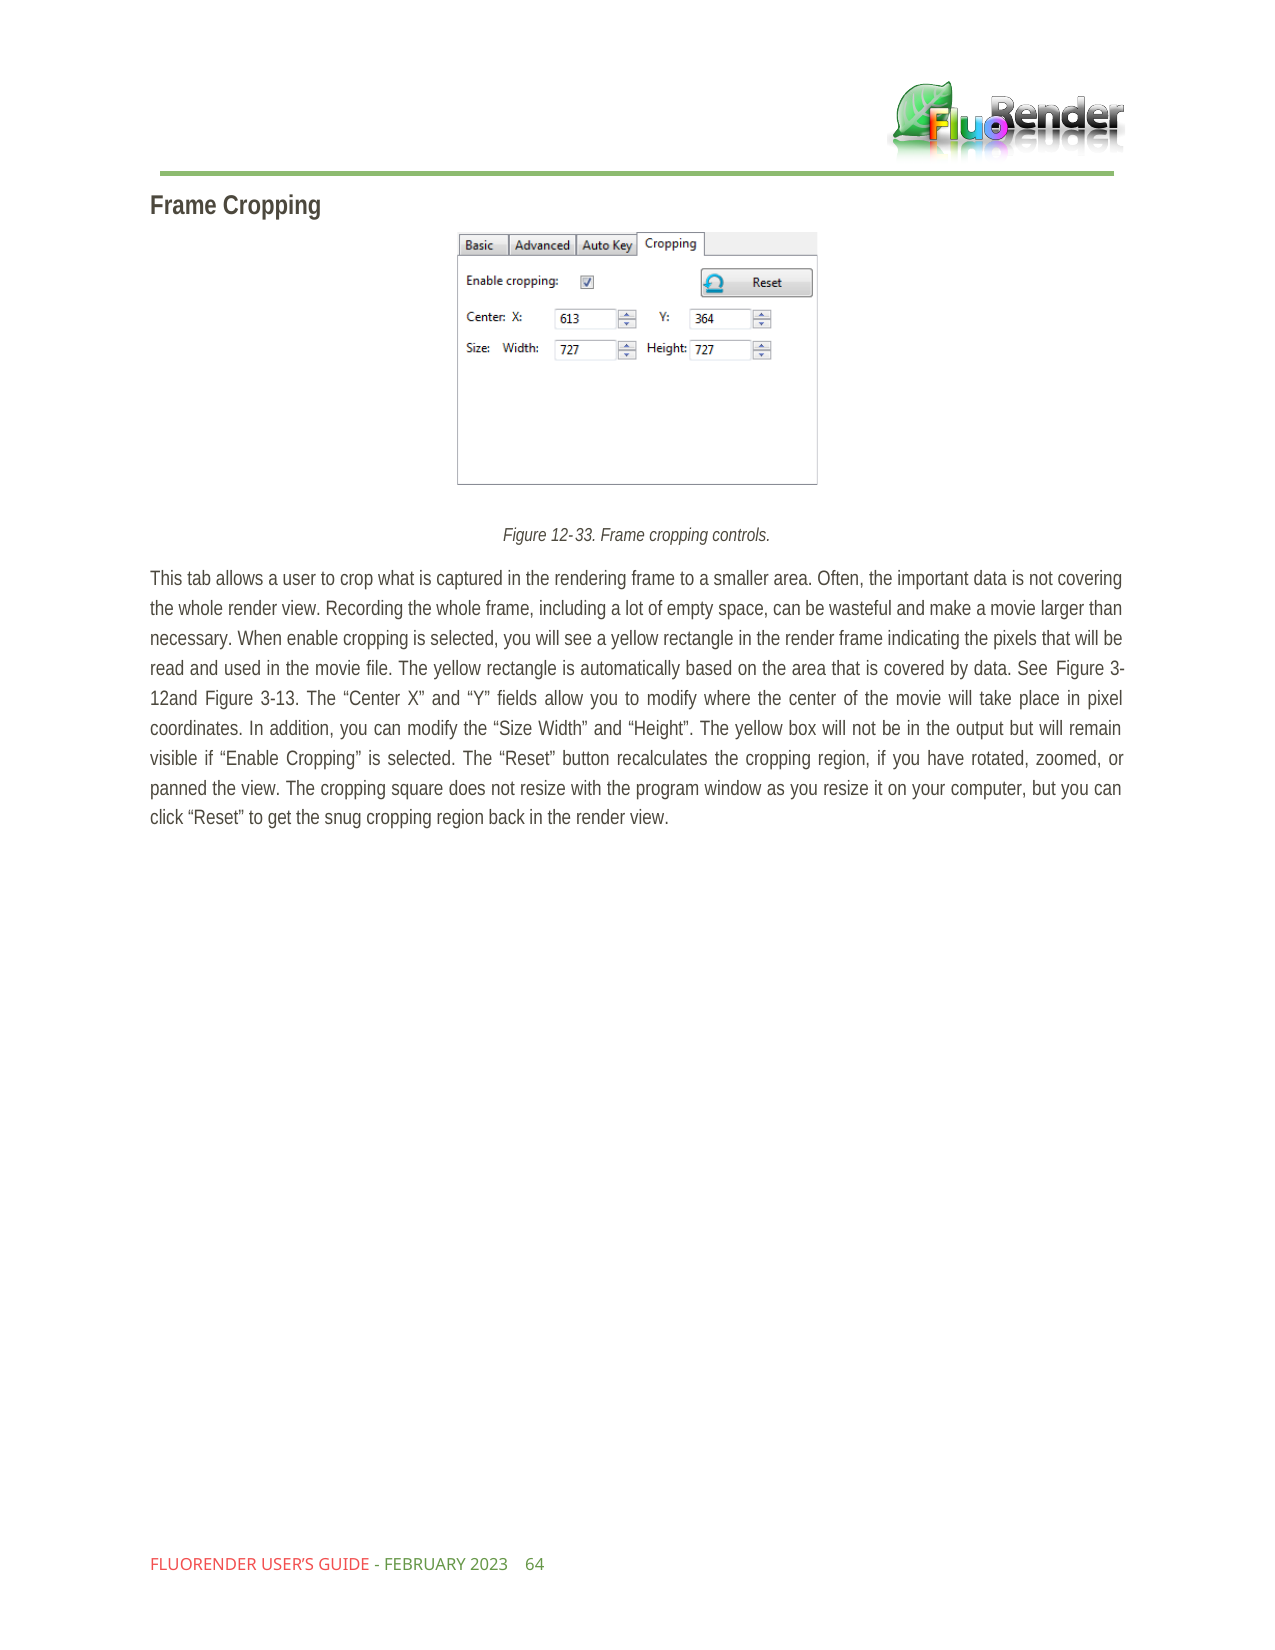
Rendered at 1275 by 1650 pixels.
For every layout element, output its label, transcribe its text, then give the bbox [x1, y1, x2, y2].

picture [887, 75, 1125, 165]
picture [457, 232, 818, 485]
subtitle Frame Cropping [150, 189, 1125, 220]
